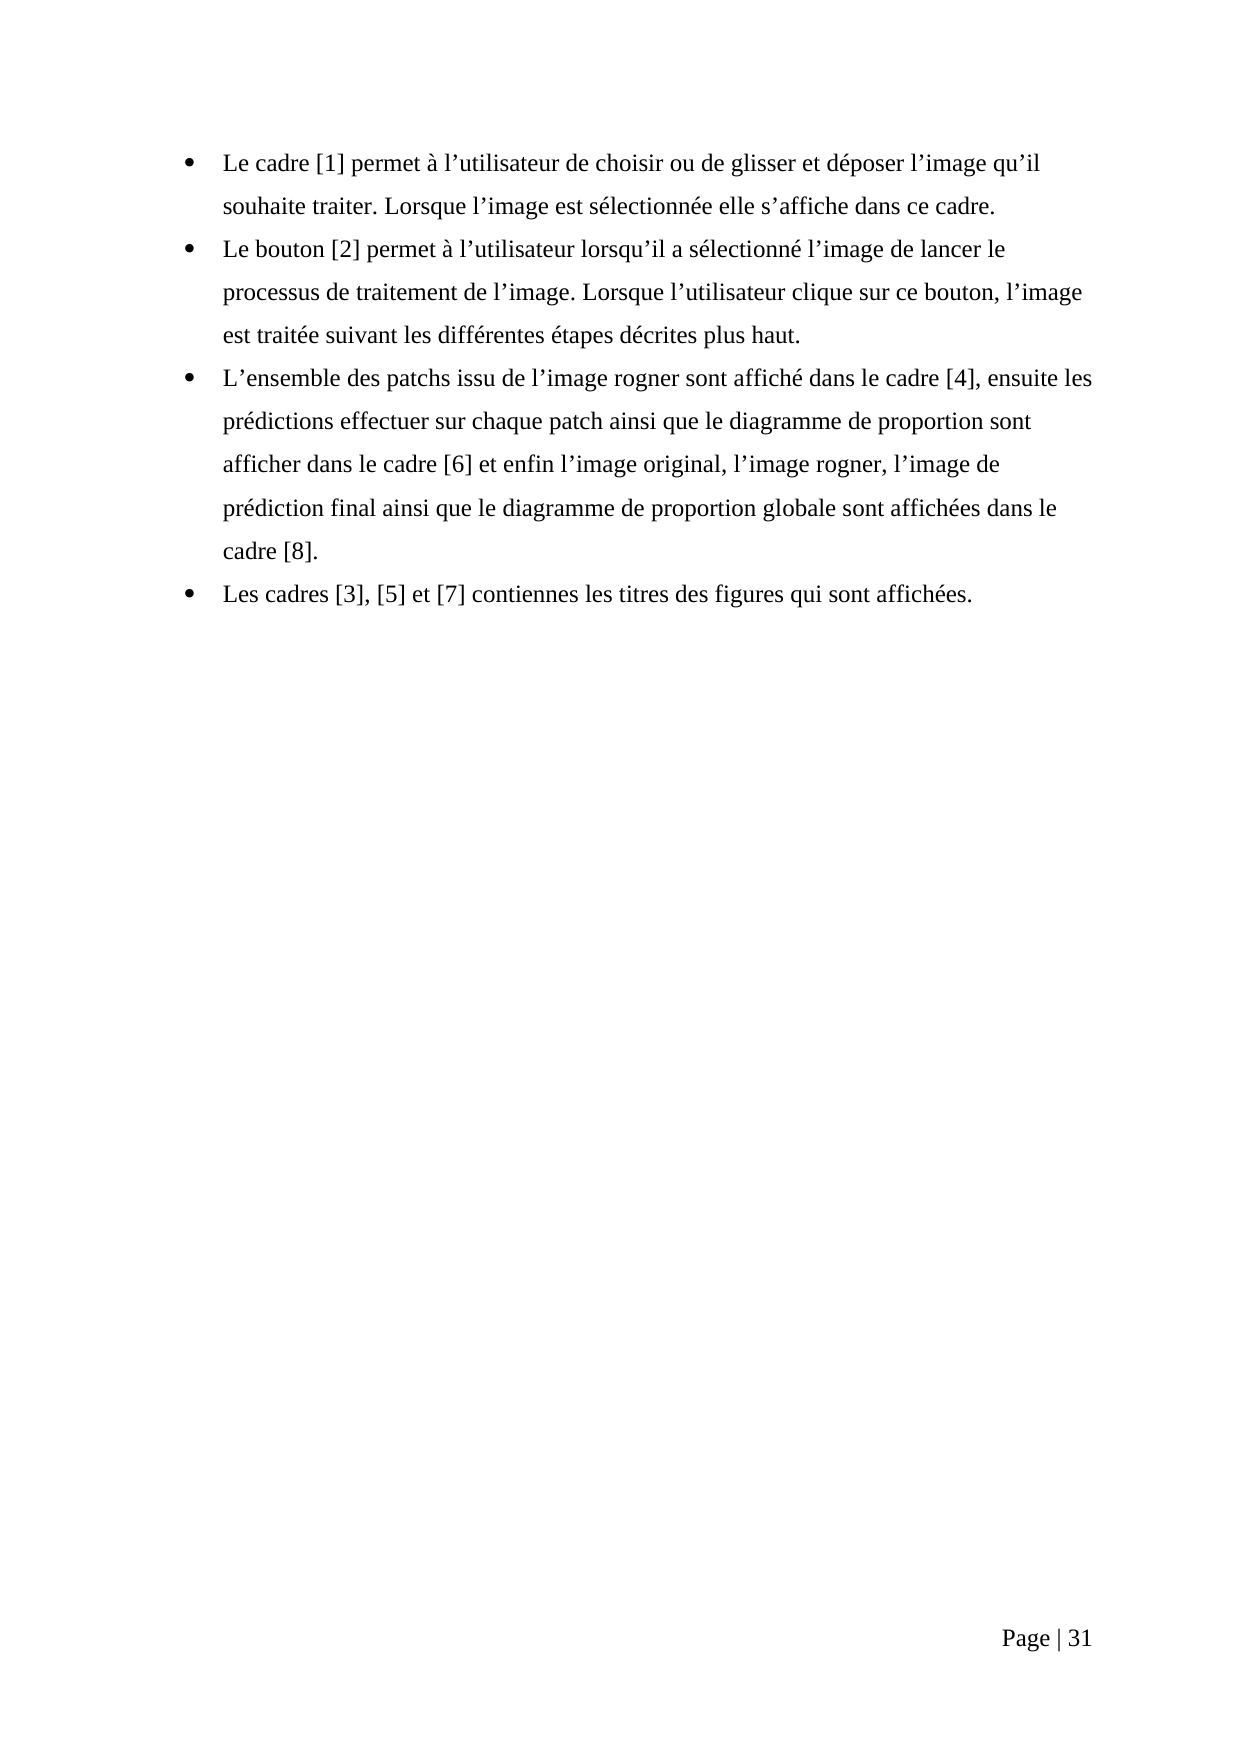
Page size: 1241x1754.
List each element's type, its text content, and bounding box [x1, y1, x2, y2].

list L’ensemble des patchs issu de l’image rogner sont affiché dans le cadre [4], ensuite les prédictions effectuer sur chaque patch ainsi que le diagramme de proportion sont afficher dans le cadre [6] et enfin l’image original, l’image rogner, l’image de prédiction final ainsi que le diagramme de proportion globale sont affichées dans le cadre [8]. [185, 363, 1093, 564]
list Le cadre [1] permet à l’utilisateur de choisir ou de glisser et déposer l’image qu’il souhaite traiter. Lorsque l’image est sélectionnée elle s’affiche dans ce cadre. [185, 148, 1093, 219]
list Les cadres [3], [5] et [7] contiennes les titres des figures qui sont affichées. [185, 579, 1093, 608]
list Le bouton [2] permet à l’utilisateur lorsqu’il a sélectionné l’image de lancer le processus de traitement de l’image. Lorsque l’utilisateur clique sur ce bouton, l’image est traitée suivant les différentes étapes décrites plus haut. [185, 234, 1093, 349]
